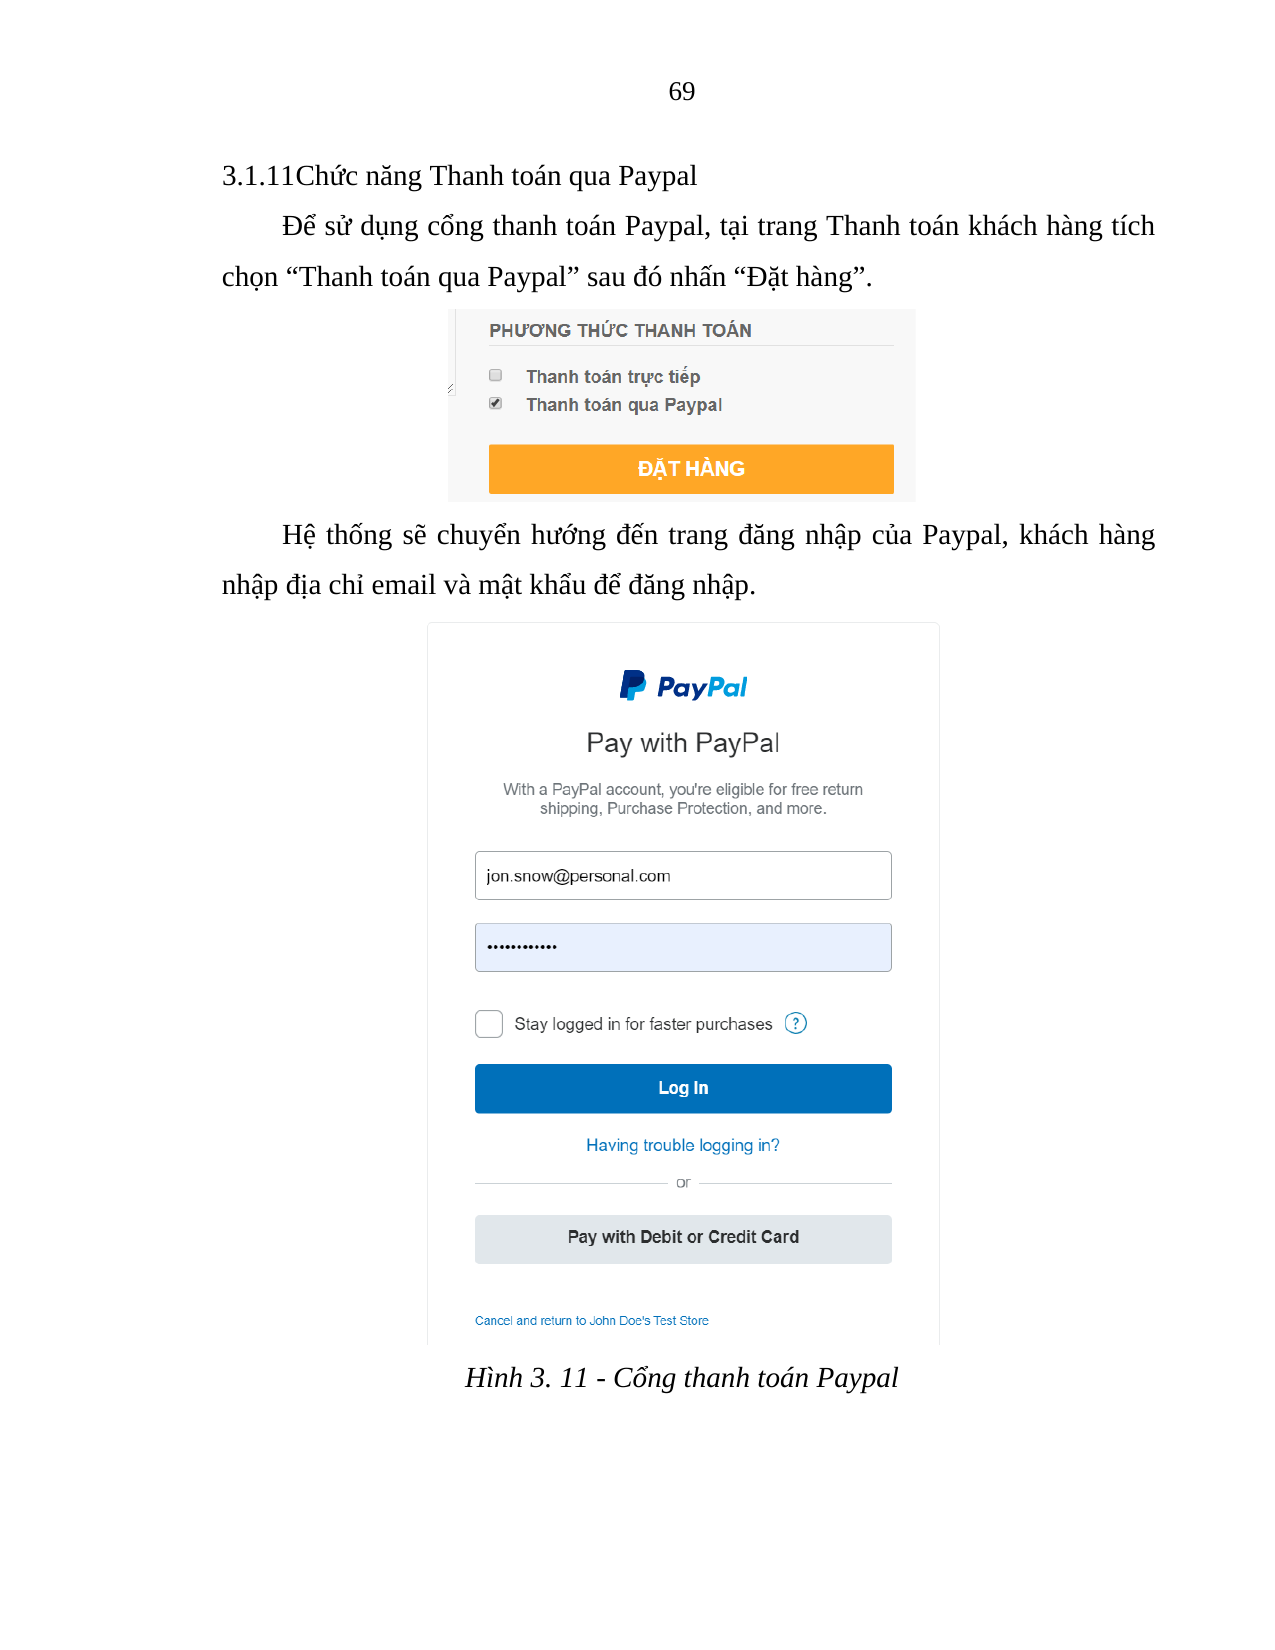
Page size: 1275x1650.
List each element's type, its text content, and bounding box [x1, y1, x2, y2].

list Hình 3. 11 - Cổng thanh toán Paypal [207, 1360, 1157, 1394]
list Để sử dụng cổng thanh toán Paypal, tại trang Thanh toán khách hàng tích chọn “Thanh toán qua Paypal” sau đó nhấn “Đặt hàng”. [222, 208, 1157, 292]
list Chức năng Thanh toán qua Paypal [222, 158, 1157, 192]
picture [420, 617, 944, 1345]
picture [448, 309, 916, 502]
list Hệ thống sẽ chuyển hướng đến trang đăng nhập của Paypal, khách hàng nhập địa chỉ email và mật khẩu để đăng nhập. [222, 517, 1157, 601]
